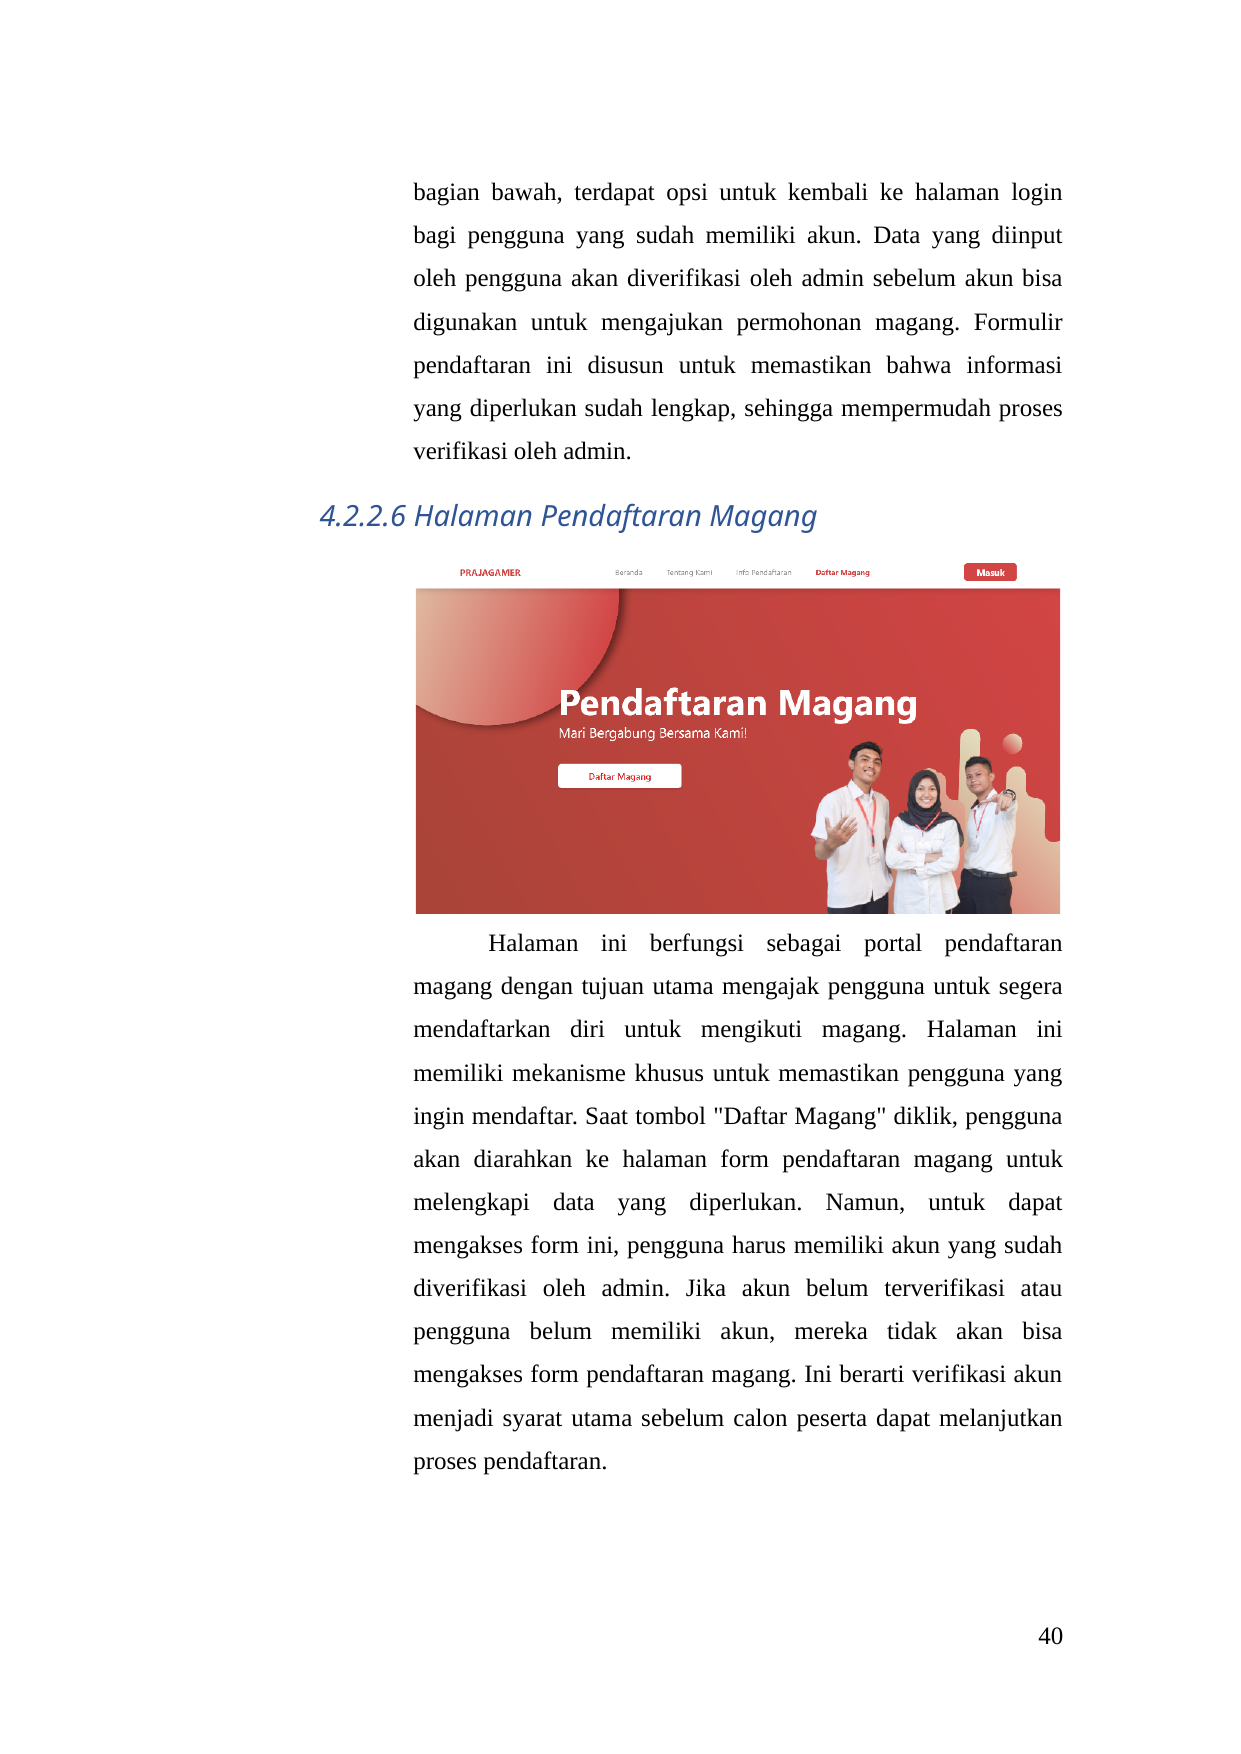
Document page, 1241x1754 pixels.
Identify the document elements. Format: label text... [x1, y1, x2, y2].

list Halaman ini berfungsi sebagai portal pendaftaran magang dengan tujuan utama mengajak pengguna untuk segera mendaftarkan diri untuk mengikuti magang. Halaman ini memiliki mekanisme khusus untuk memastikan pengguna yang ingin mendaftar. Saat tombol "Daftar Magang" diklik, pengguna akan diarahkan ke halaman form pendaftaran magang untuk melengkapi data yang diperlukan. Namun, untuk dapat mengakses form ini, pengguna harus memiliki akun yang sudah diverifikasi oleh admin. Jika akun belum terverifikasi atau pengguna belum memiliki akun, mereka tidak akan bisa mengakses form pendaftaran magang. Ini berarti verifikasi akun menjadi syarat utama sebelum calon peserta dapat melanjutkan proses pendaftaran. [413, 928, 1063, 1474]
picture [415, 555, 1061, 914]
subtitle 4.2.2.6 Halaman Pendaftaran Magang [319, 496, 1063, 535]
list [413, 177, 1063, 465]
